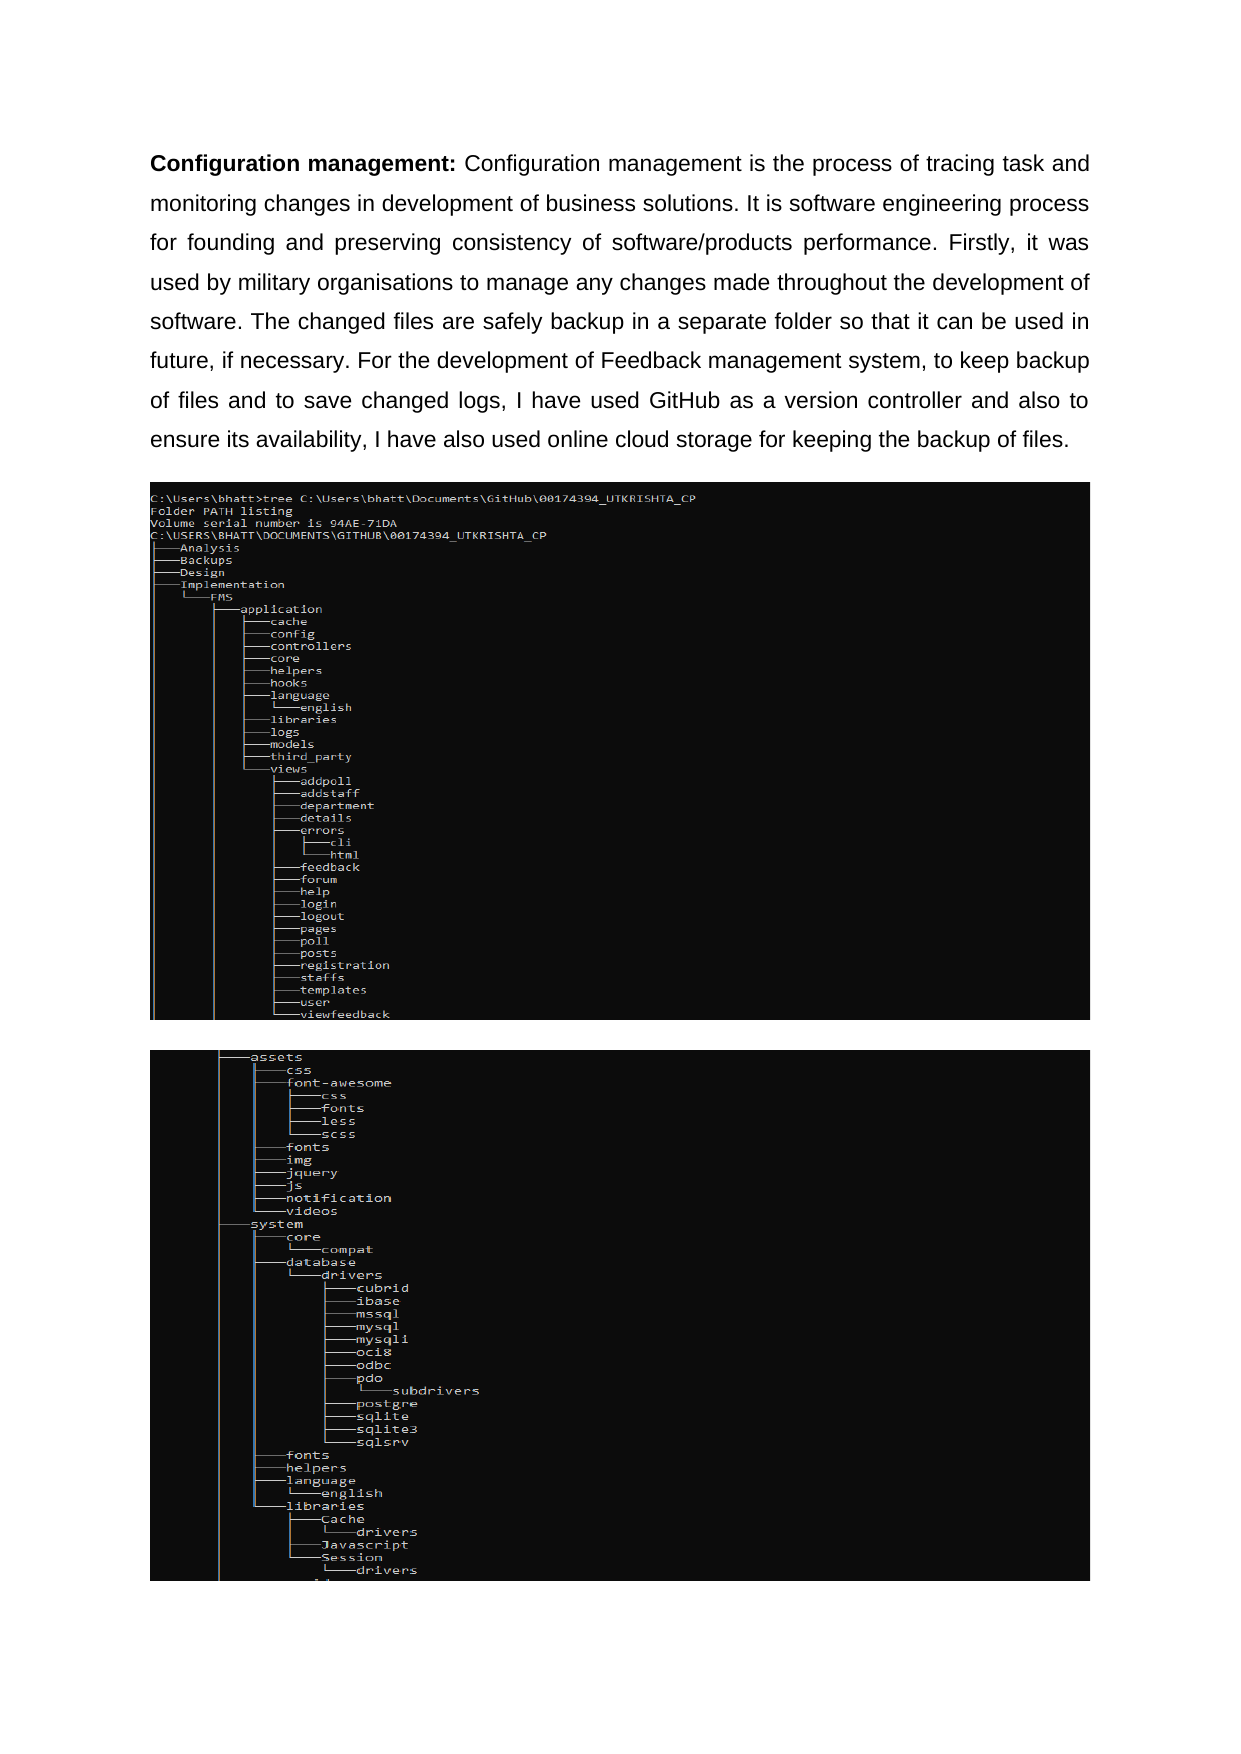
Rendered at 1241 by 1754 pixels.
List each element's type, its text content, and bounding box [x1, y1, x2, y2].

picture [150, 482, 1091, 1020]
text Configuration management: Configuration management is the process of tracing task and monitoring changes in development of business solutions. It is software engineering process for founding and preserving consistency of software/products performance. Firstly, it was used by military organisations to manage any changes made throughout the development of software. The changed files are safely backup in a separate folder so that it can be used in future, if necessary. For the development of Feedback management system, to keep backup of files and to save changed logs, I have used GitHub as a version controller and also to ensure its availability, I have also used online cloud storage for keeping the backup of files. [150, 150, 1090, 453]
picture [150, 1050, 1091, 1581]
